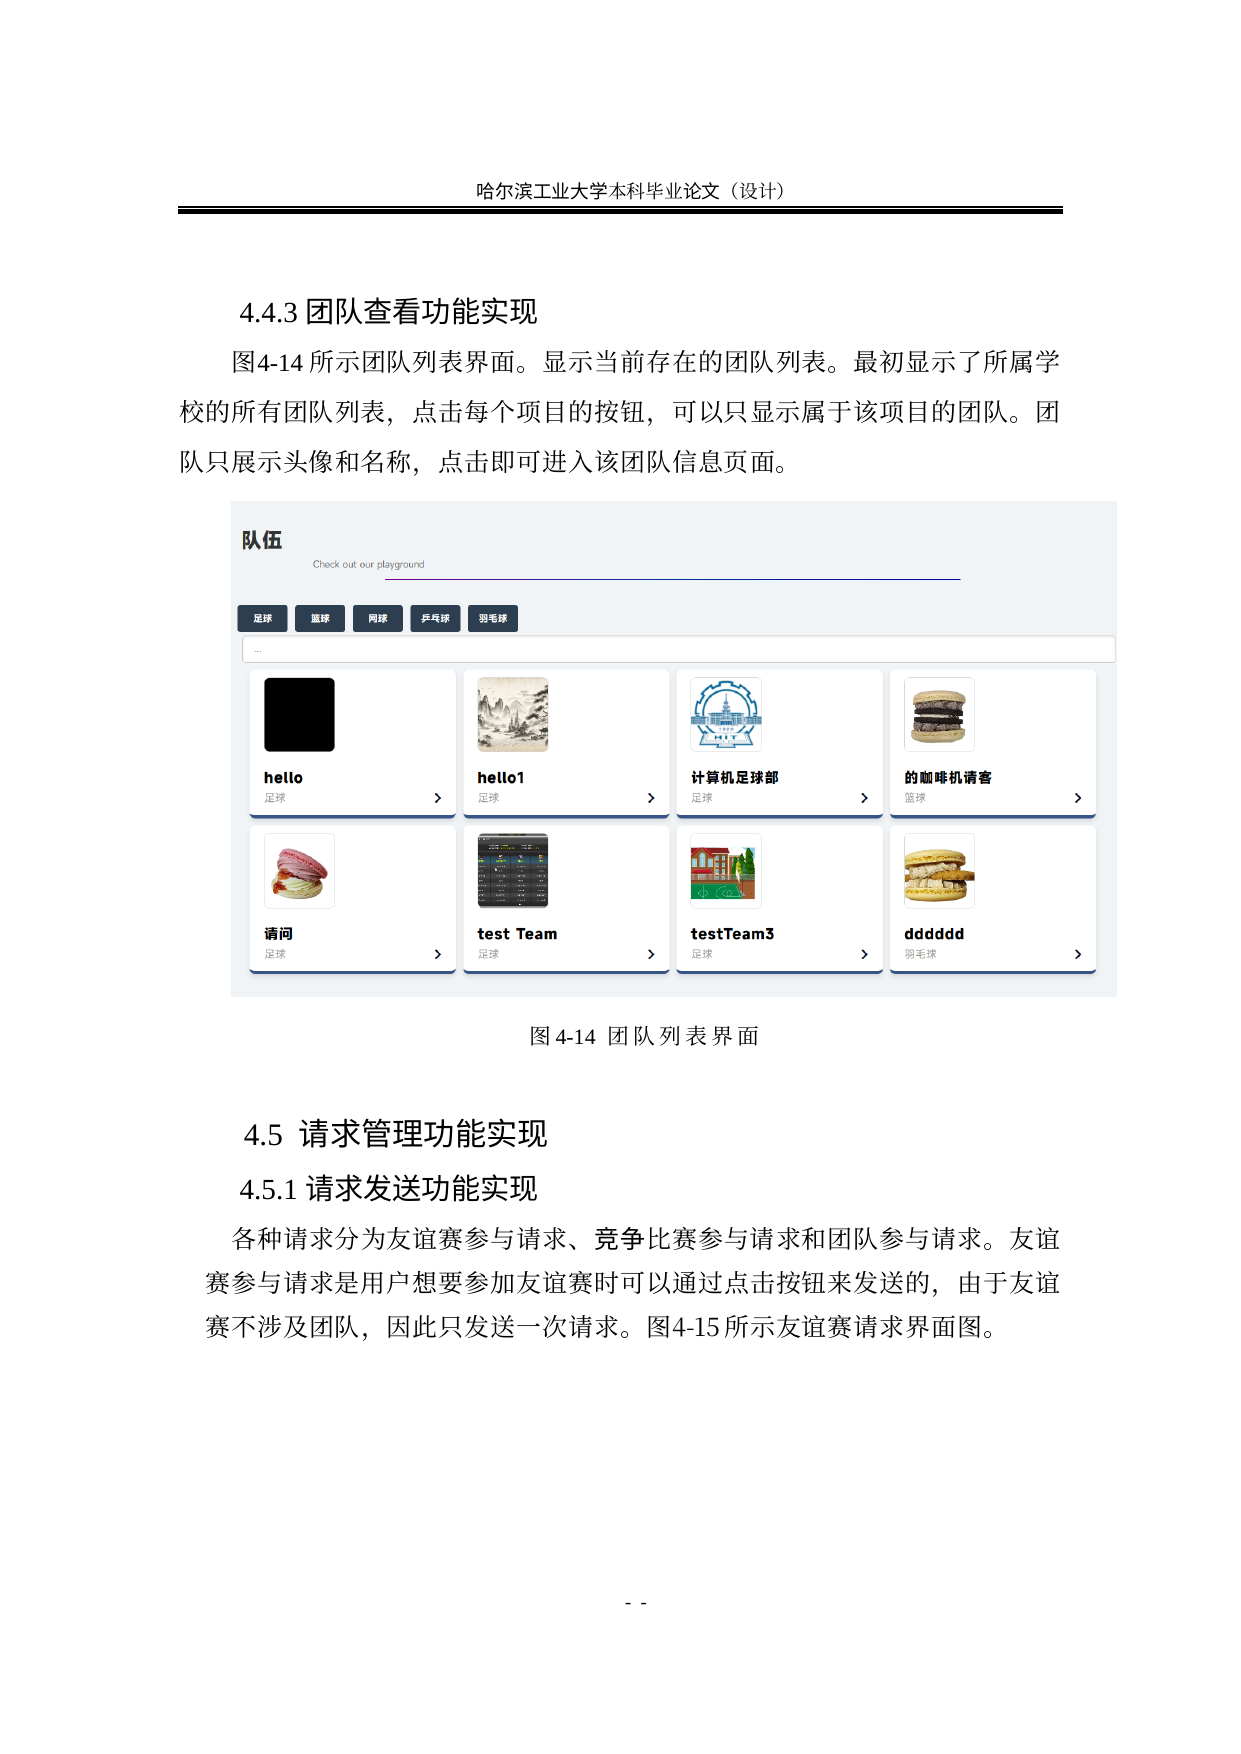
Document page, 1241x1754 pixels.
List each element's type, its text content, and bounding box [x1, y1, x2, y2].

subtitle 4.4.3 团队查看功能实现 [179, 288, 1061, 330]
text 图4-14所示团队列表界面。显示当前存在的团队列表。最初显示了所属学校的所有团队列表，点击每个项目的按钮，可以只显示属于该项目的团队。团队只展示头像和名称，点击即可进入该团队信息页面。 [179, 341, 1061, 480]
subtitle 4.5.1 请求发送功能实现 [179, 1165, 1061, 1208]
text 图4-14团队列表界面 [179, 1015, 1061, 1055]
text 各种请求分为友谊赛参与请求、竞争比赛参与请求和团队参与请求。友谊赛参与请求是用户想要参加友谊赛时可以通过点击按钮来发送的，由于友谊赛不涉及团队，因此只发送一次请求。图4-15所示友谊赛请求界面图。 [180, 1218, 1061, 1346]
subtitle 4.5 请求管理功能实现 [179, 1109, 1061, 1154]
picture [231, 501, 1117, 997]
